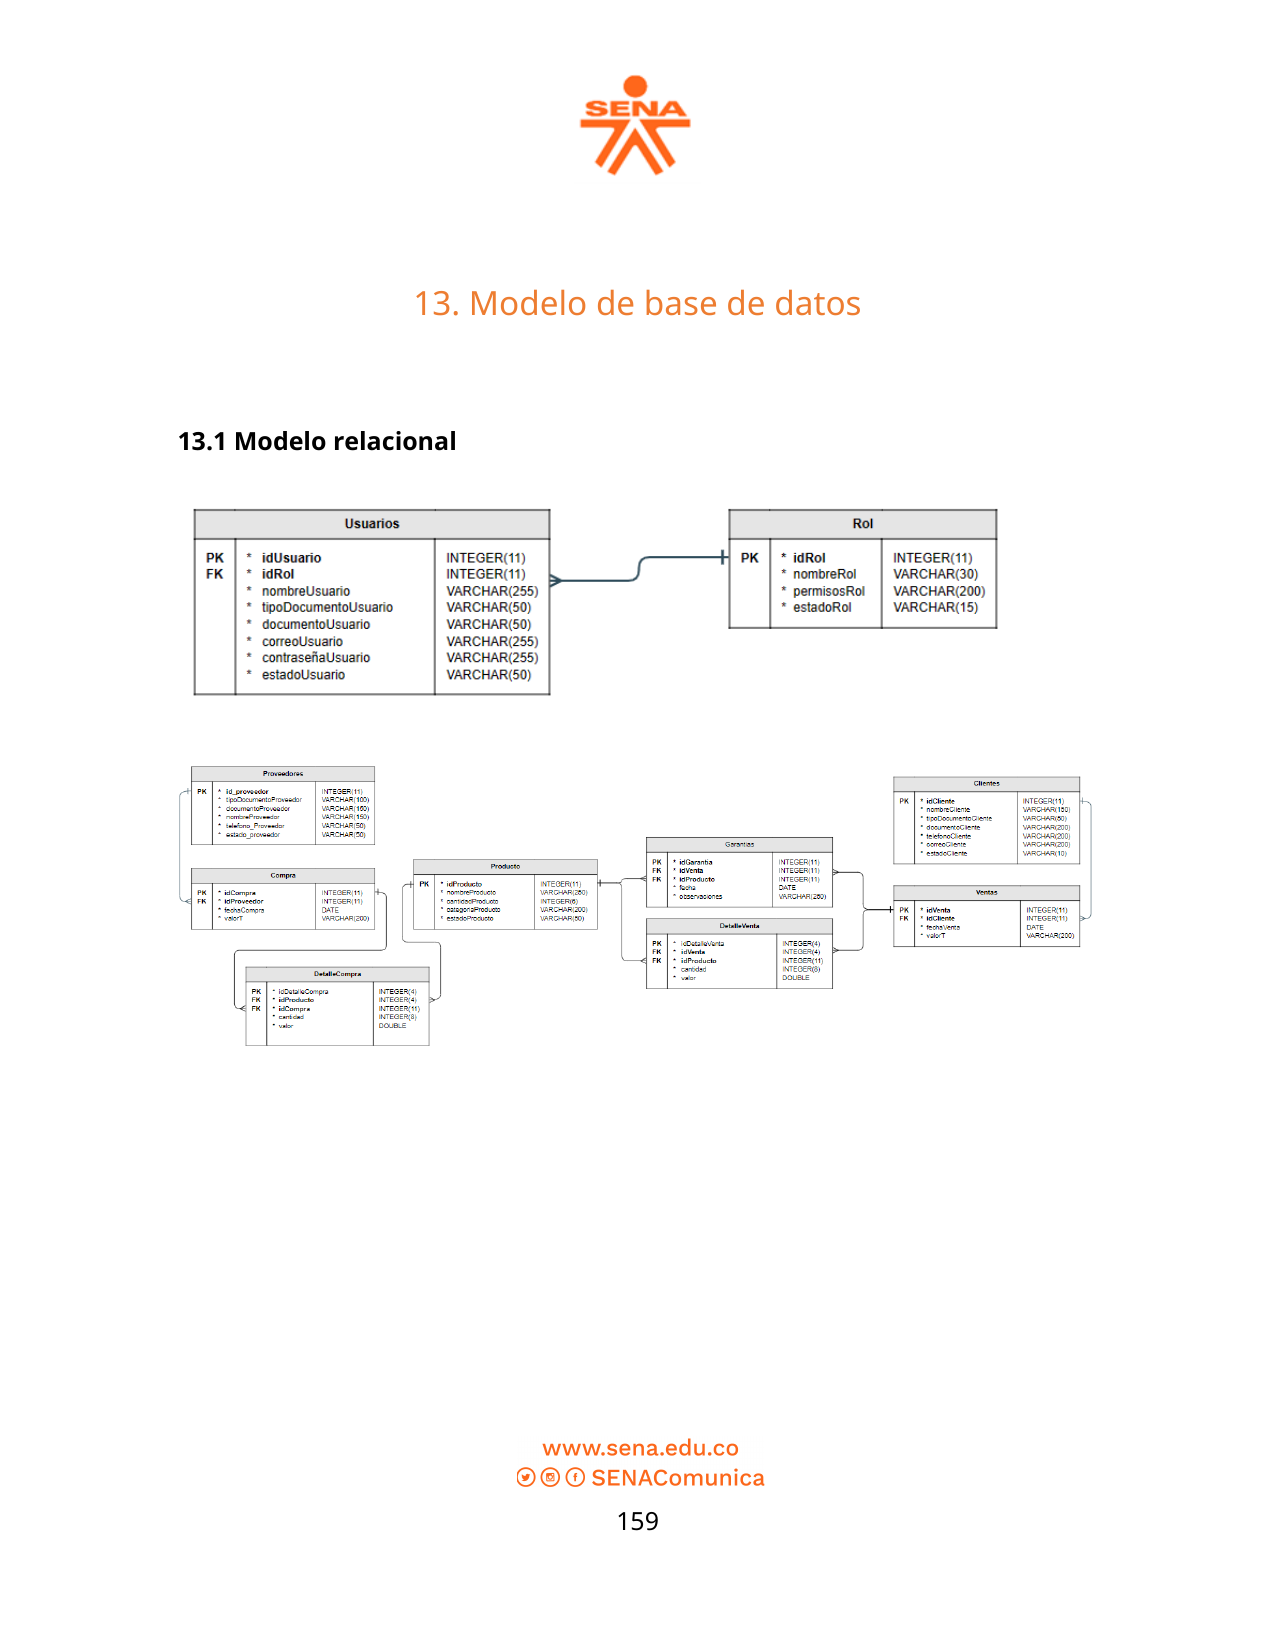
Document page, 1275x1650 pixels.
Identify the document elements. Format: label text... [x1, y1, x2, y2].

text 13.1 Modelo relacional [177, 424, 1098, 458]
picture [177, 467, 1014, 734]
picture [177, 738, 1098, 1056]
picture [517, 1436, 765, 1487]
text 13. Modelo de base de datos [177, 279, 1098, 325]
picture [573, 73, 702, 184]
